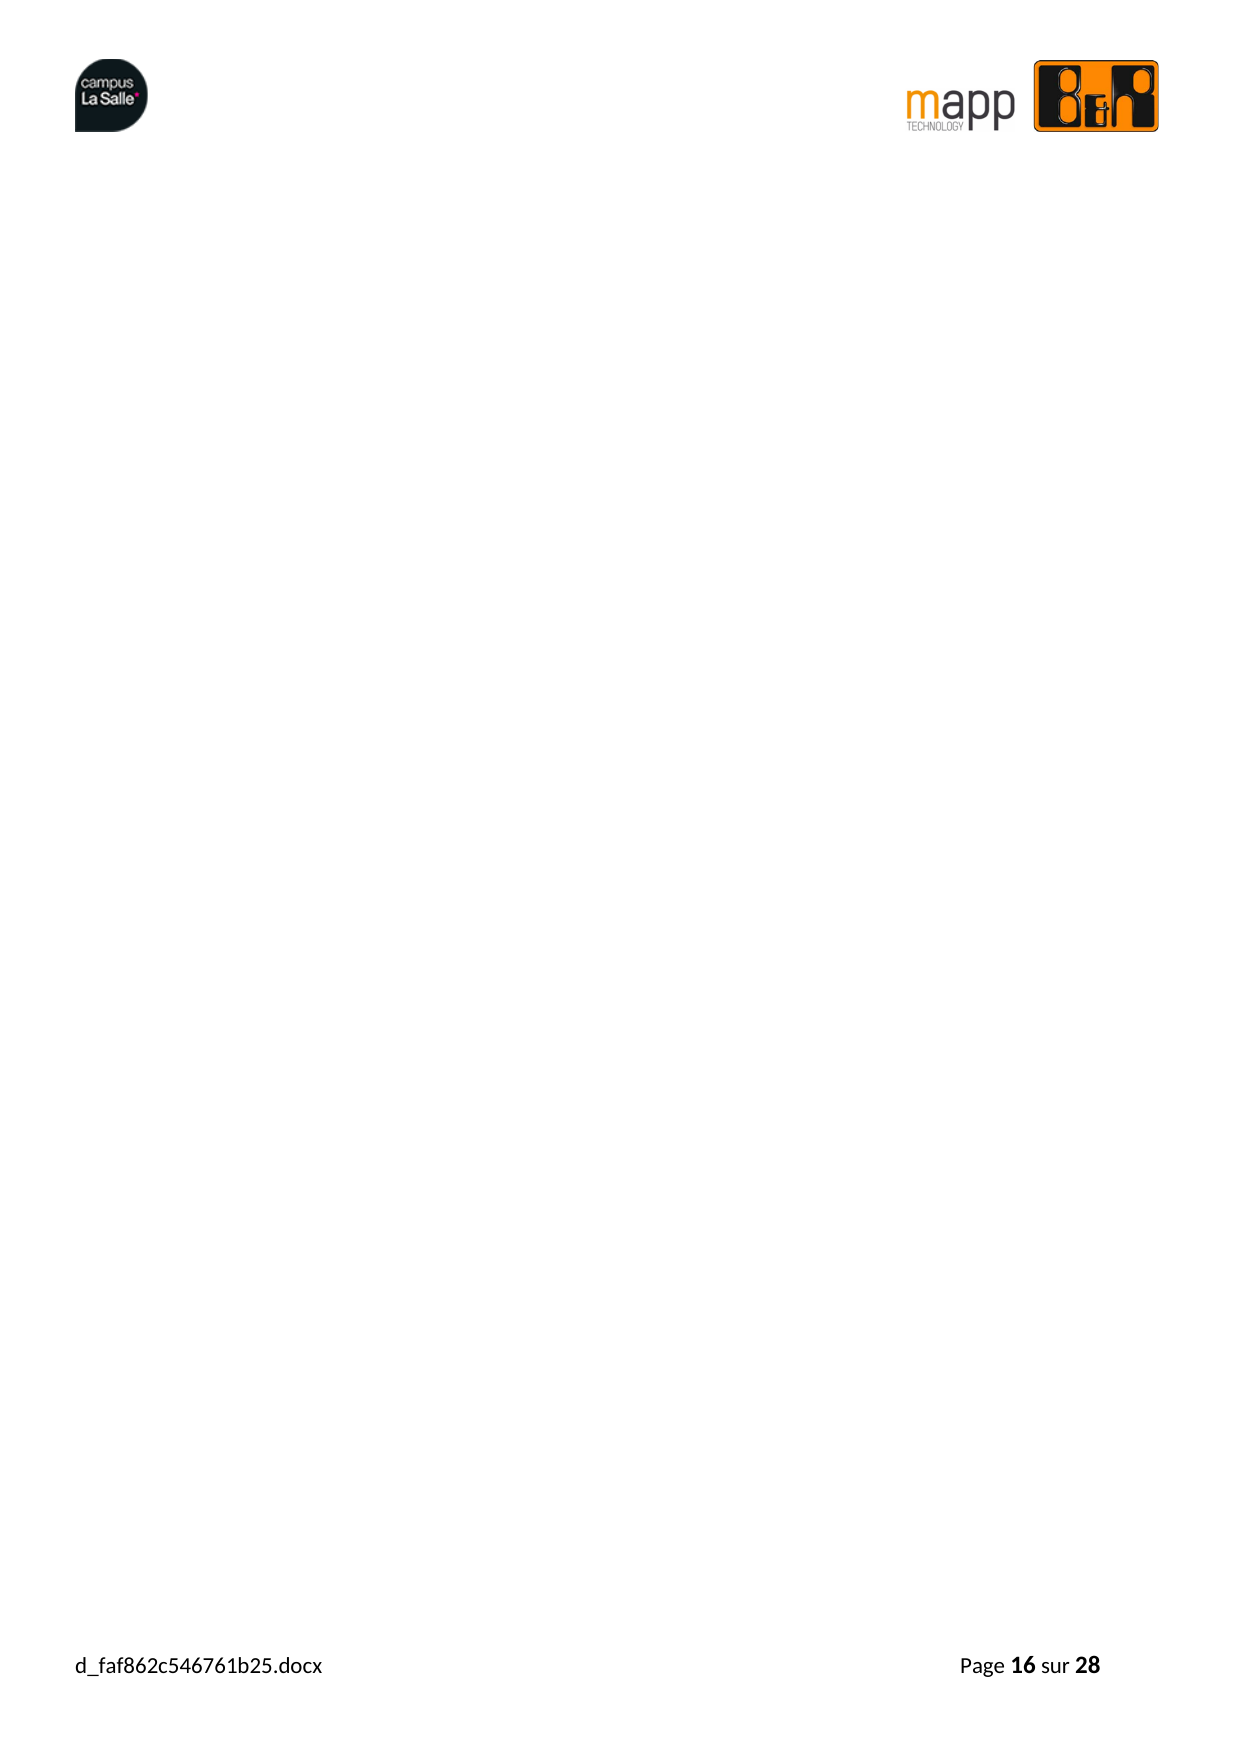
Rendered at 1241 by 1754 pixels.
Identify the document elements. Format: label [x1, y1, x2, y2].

picture [75, 59, 148, 132]
picture [905, 88, 1016, 132]
picture [1033, 60, 1159, 132]
